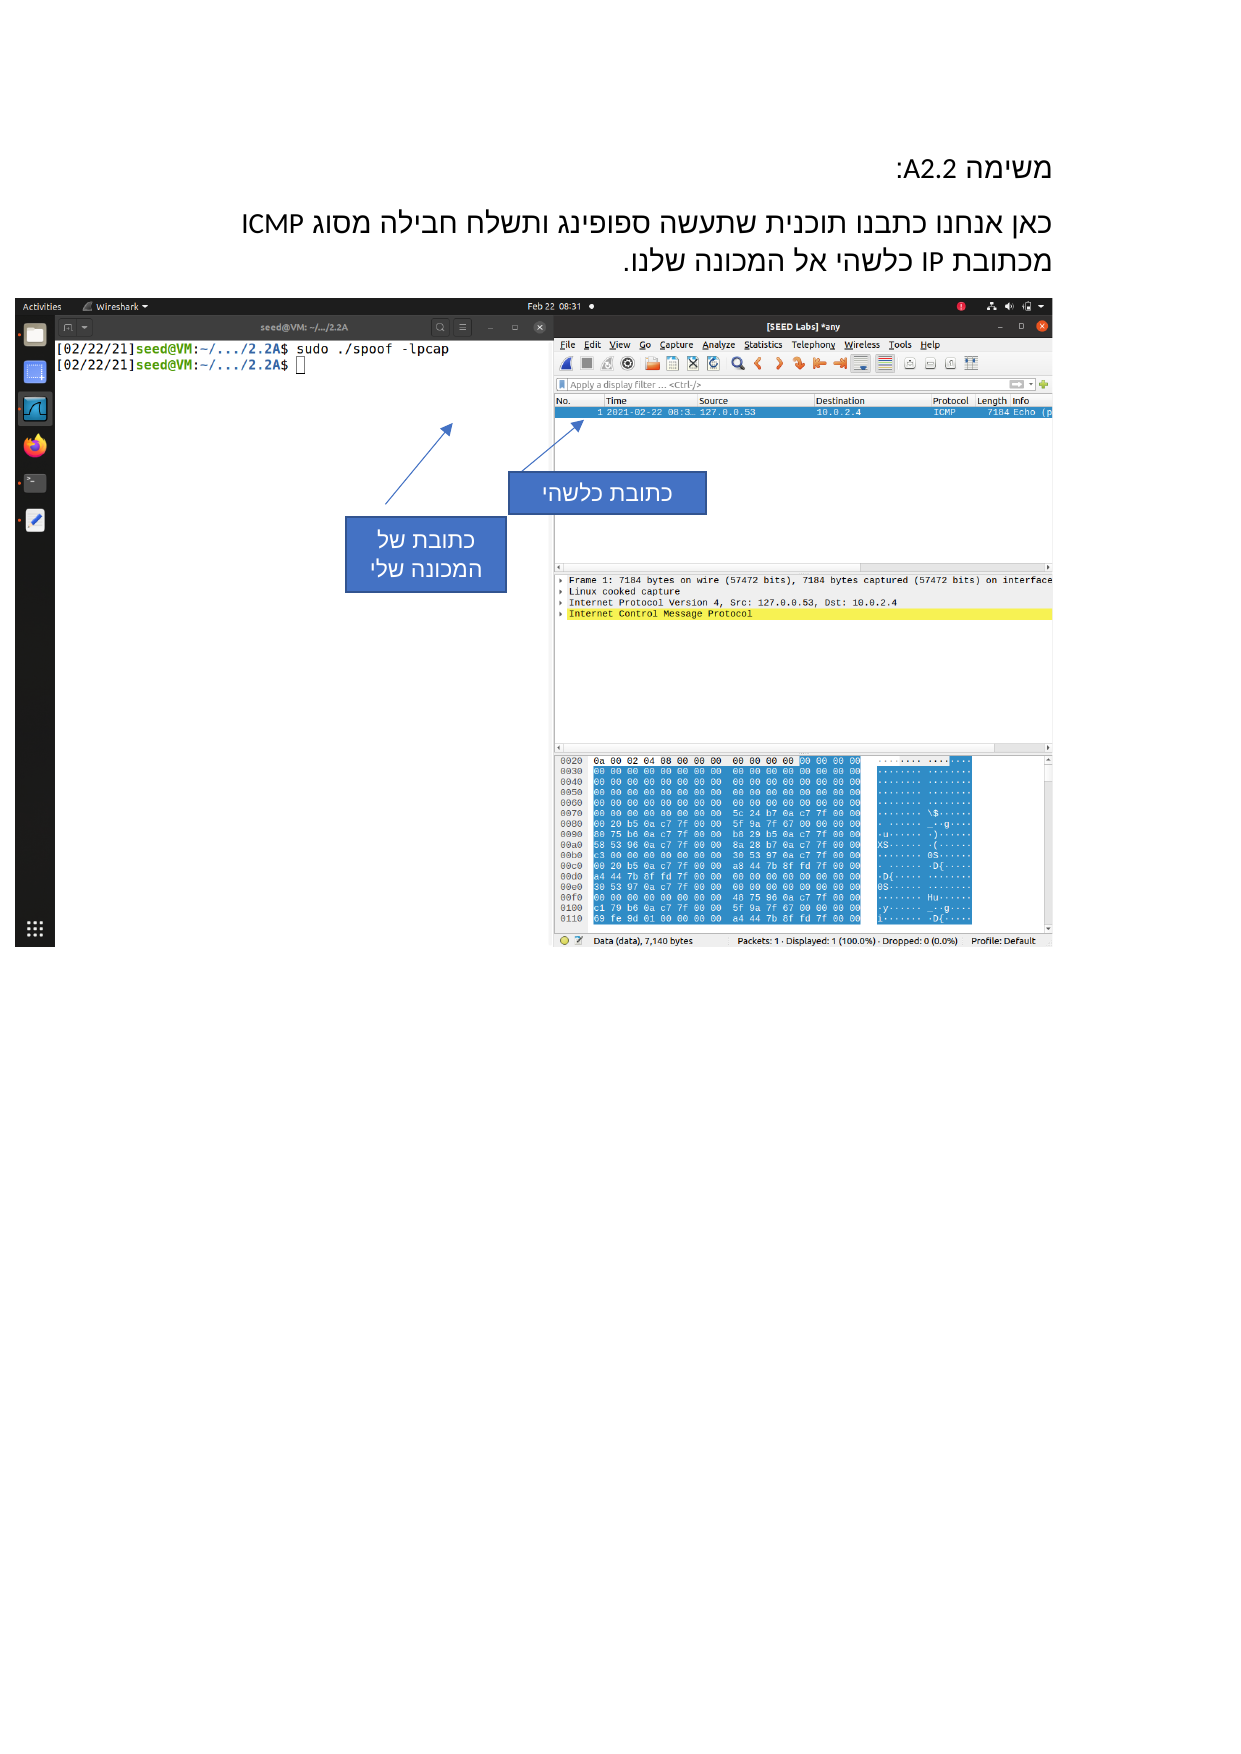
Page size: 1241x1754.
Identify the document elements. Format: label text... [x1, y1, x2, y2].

text משימה A2.2: [187, 150, 1053, 186]
text כאן אנחנו כתבנו תוכנית שתעשה ספופינג ותשלח חבילה מסוג ICMP מכתובת IP כלשהי אל המכונה שלנו. [187, 205, 1053, 279]
picture [15, 298, 1053, 947]
